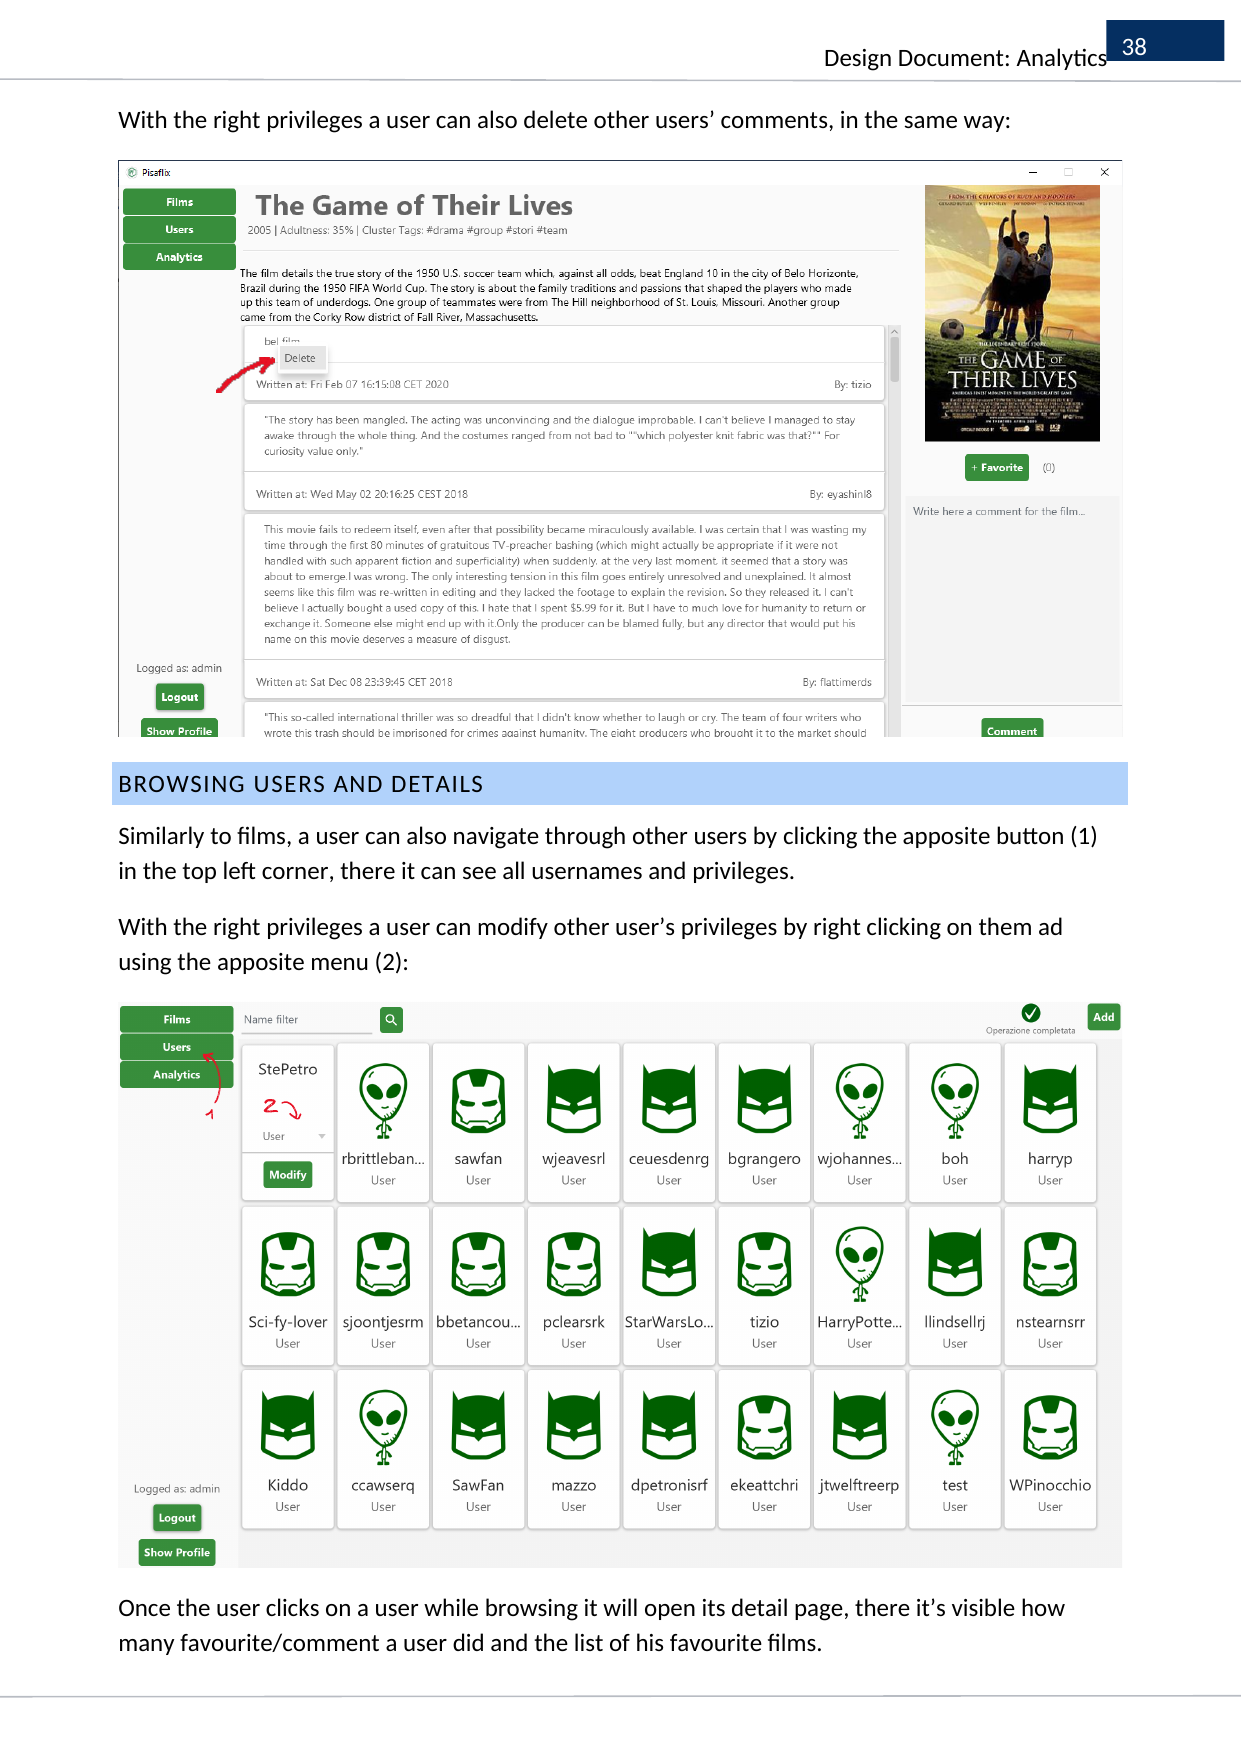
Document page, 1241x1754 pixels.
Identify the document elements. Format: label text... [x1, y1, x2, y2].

text With the right privileges a user can modify other user’s privileges by right clicking on them ad using the apposite menu (2): [118, 911, 1122, 976]
text Similarly to films, a user can also navigate through other users by clicking the apposite button (1) in the top left corner, there it can see all usernames and privileges. [118, 820, 1122, 885]
picture [118, 1001, 1123, 1568]
text With the right privileges a user can also delete other users’ comments, in the same way: [118, 104, 1122, 135]
text Once the user clicks on a user while browsing it will open its detail page, there it’s visible how many favourite/comment a user did and the list of his favourite films. [118, 1593, 1122, 1658]
subtitle Browsing Users and details [118, 768, 1122, 799]
picture [118, 160, 1123, 737]
